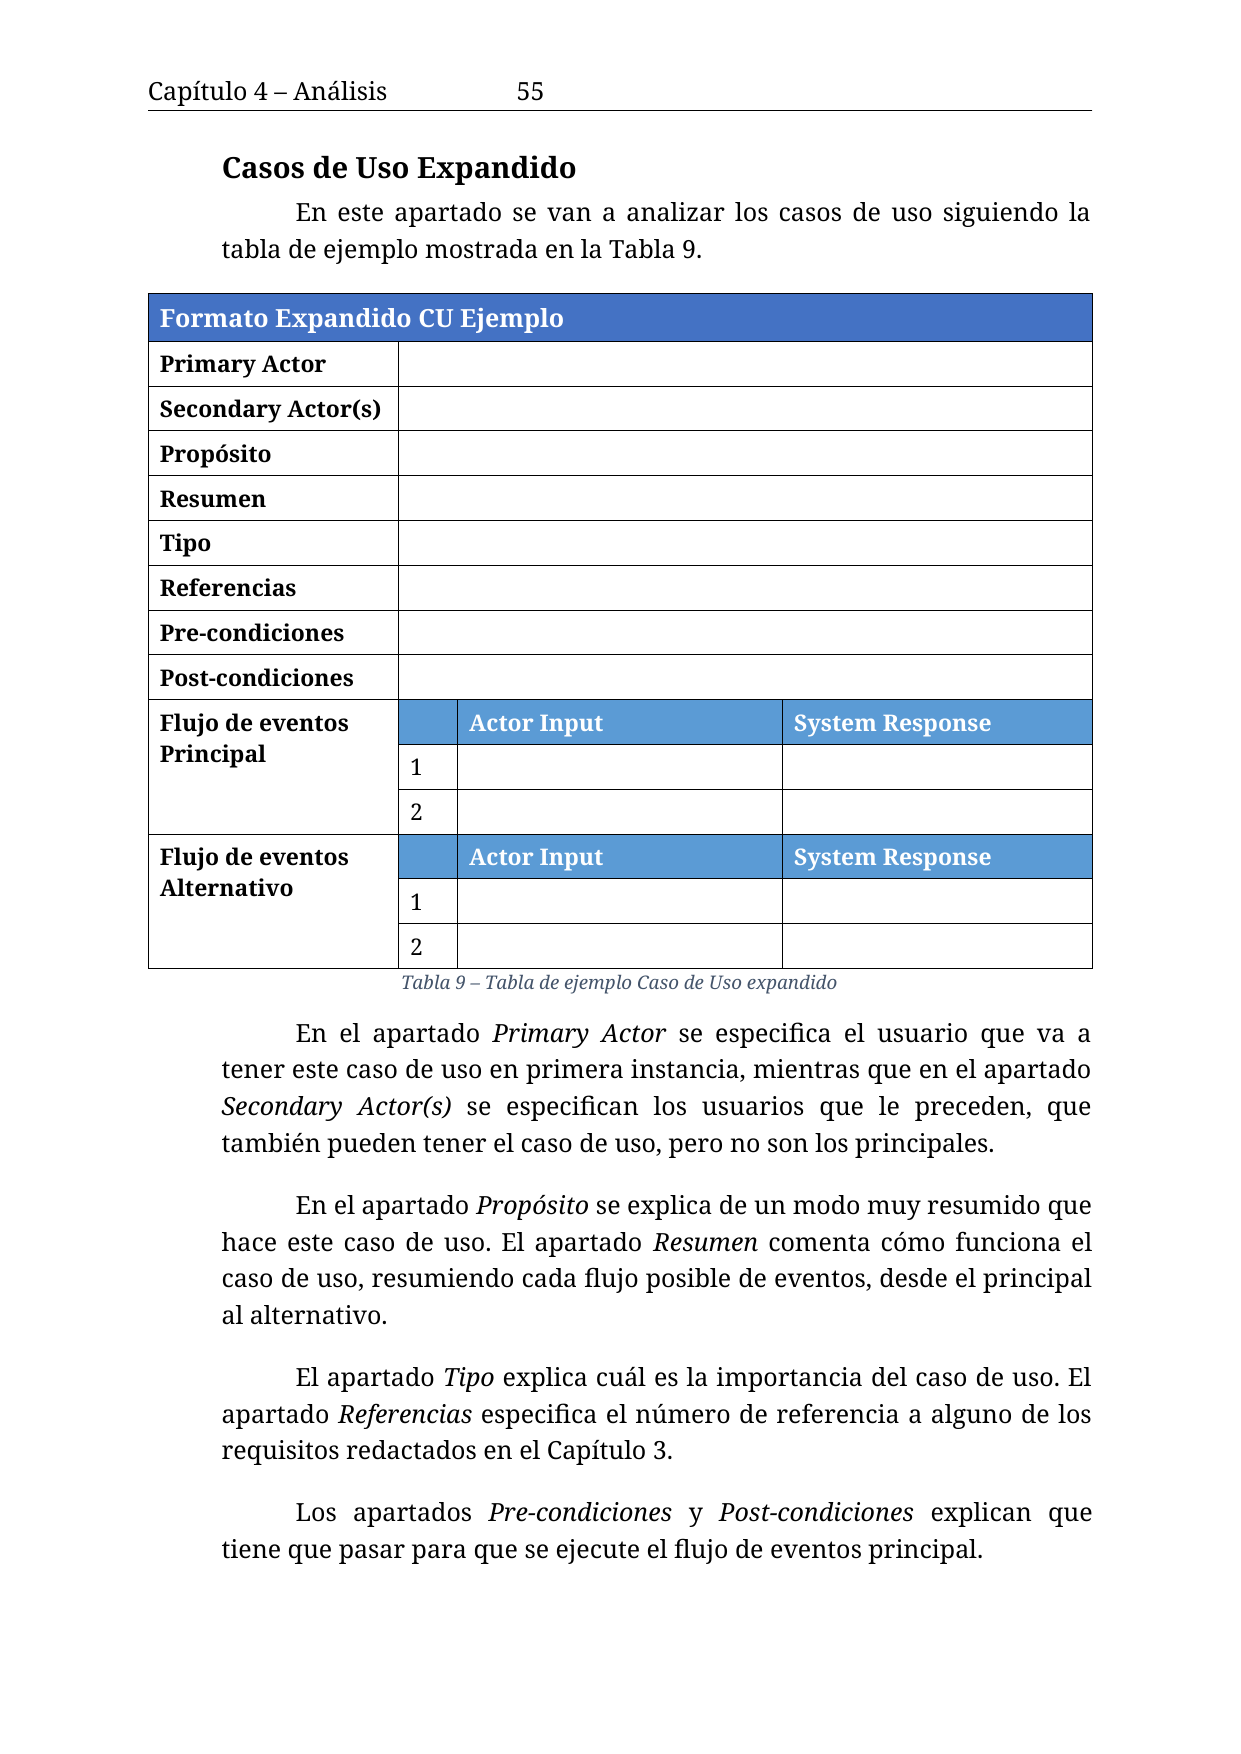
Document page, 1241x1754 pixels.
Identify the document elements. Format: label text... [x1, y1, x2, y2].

table_cell [399, 611, 1092, 654]
table_cell Resumen [149, 476, 398, 520]
text En este apartado se van a analizar los casos de uso siguiendo la tabla de ejemplo mostrada en la Tabla 9. [221, 195, 1092, 266]
table_cell Referencias [149, 566, 398, 609]
text Tabla 9 – Tabla de ejemplo Caso de Uso expandido [148, 969, 1092, 994]
table_cell [399, 476, 1092, 520]
table_cell [399, 431, 1092, 475]
table_cell [783, 924, 1092, 968]
table_cell [458, 879, 782, 923]
table_cell [783, 790, 1092, 833]
text En el apartado Primary Actor se especifica el usuario que va a tener este caso de uso en primera instancia, mientras que en el apartado Secondary Actor(s) se especifican los usuarios que le preceden, que también pueden tener el caso de uso, pero no son los principales. [221, 1015, 1092, 1160]
text Los apartados Pre-condiciones y Post-condiciones explican que tiene que pasar para que se ejecute el flujo de eventos principal. [221, 1495, 1092, 1566]
table_cell [458, 745, 782, 789]
table_cell [399, 521, 1092, 565]
table_cell [399, 342, 1092, 386]
table_cell Pre-condiciones [149, 611, 398, 654]
table_cell 2 [399, 924, 457, 968]
table_cell Flujo de eventos Alternativo [149, 835, 398, 968]
text En el apartado Propósito se explica de un modo muy resumido que hace este caso de uso. El apartado Resumen comenta cómo funciona el caso de uso, resumiendo cada flujo posible de eventos, desde el principal al alternativo. [221, 1187, 1092, 1332]
text El apartado Tipo explica cuál es la importancia del caso de uso. El apartado Referencias especifica el número de referencia a alguno de los requisitos redactados en el Capítulo 3. [221, 1359, 1092, 1467]
table_header Formato Expandido CU Ejemplo [149, 294, 1092, 341]
table_cell [399, 655, 1092, 699]
table_cell [399, 387, 1092, 430]
table_cell System Response [783, 835, 1092, 878]
table_cell Primary Actor [149, 342, 398, 386]
table_cell [399, 835, 457, 878]
table_cell Post-condiciones [149, 655, 398, 699]
table_cell System Response [783, 700, 1092, 744]
table_cell Propósito [149, 431, 398, 475]
table_cell [458, 790, 782, 833]
table_cell Flujo de eventos Principal [149, 700, 398, 833]
table_cell [783, 879, 1092, 923]
table_cell [458, 924, 782, 968]
table_cell [783, 745, 1092, 789]
table_cell Actor Input [458, 835, 782, 878]
table_cell Secondary Actor(s) [149, 387, 398, 430]
table_cell Actor Input [458, 700, 782, 744]
table_cell Tipo [149, 521, 398, 565]
table_cell [399, 700, 457, 744]
table_cell 1 [399, 745, 457, 789]
text Casos de Uso Expandido [222, 148, 1092, 187]
table_cell 1 [399, 879, 457, 923]
table_cell [399, 566, 1092, 609]
table_cell 2 [399, 790, 457, 833]
